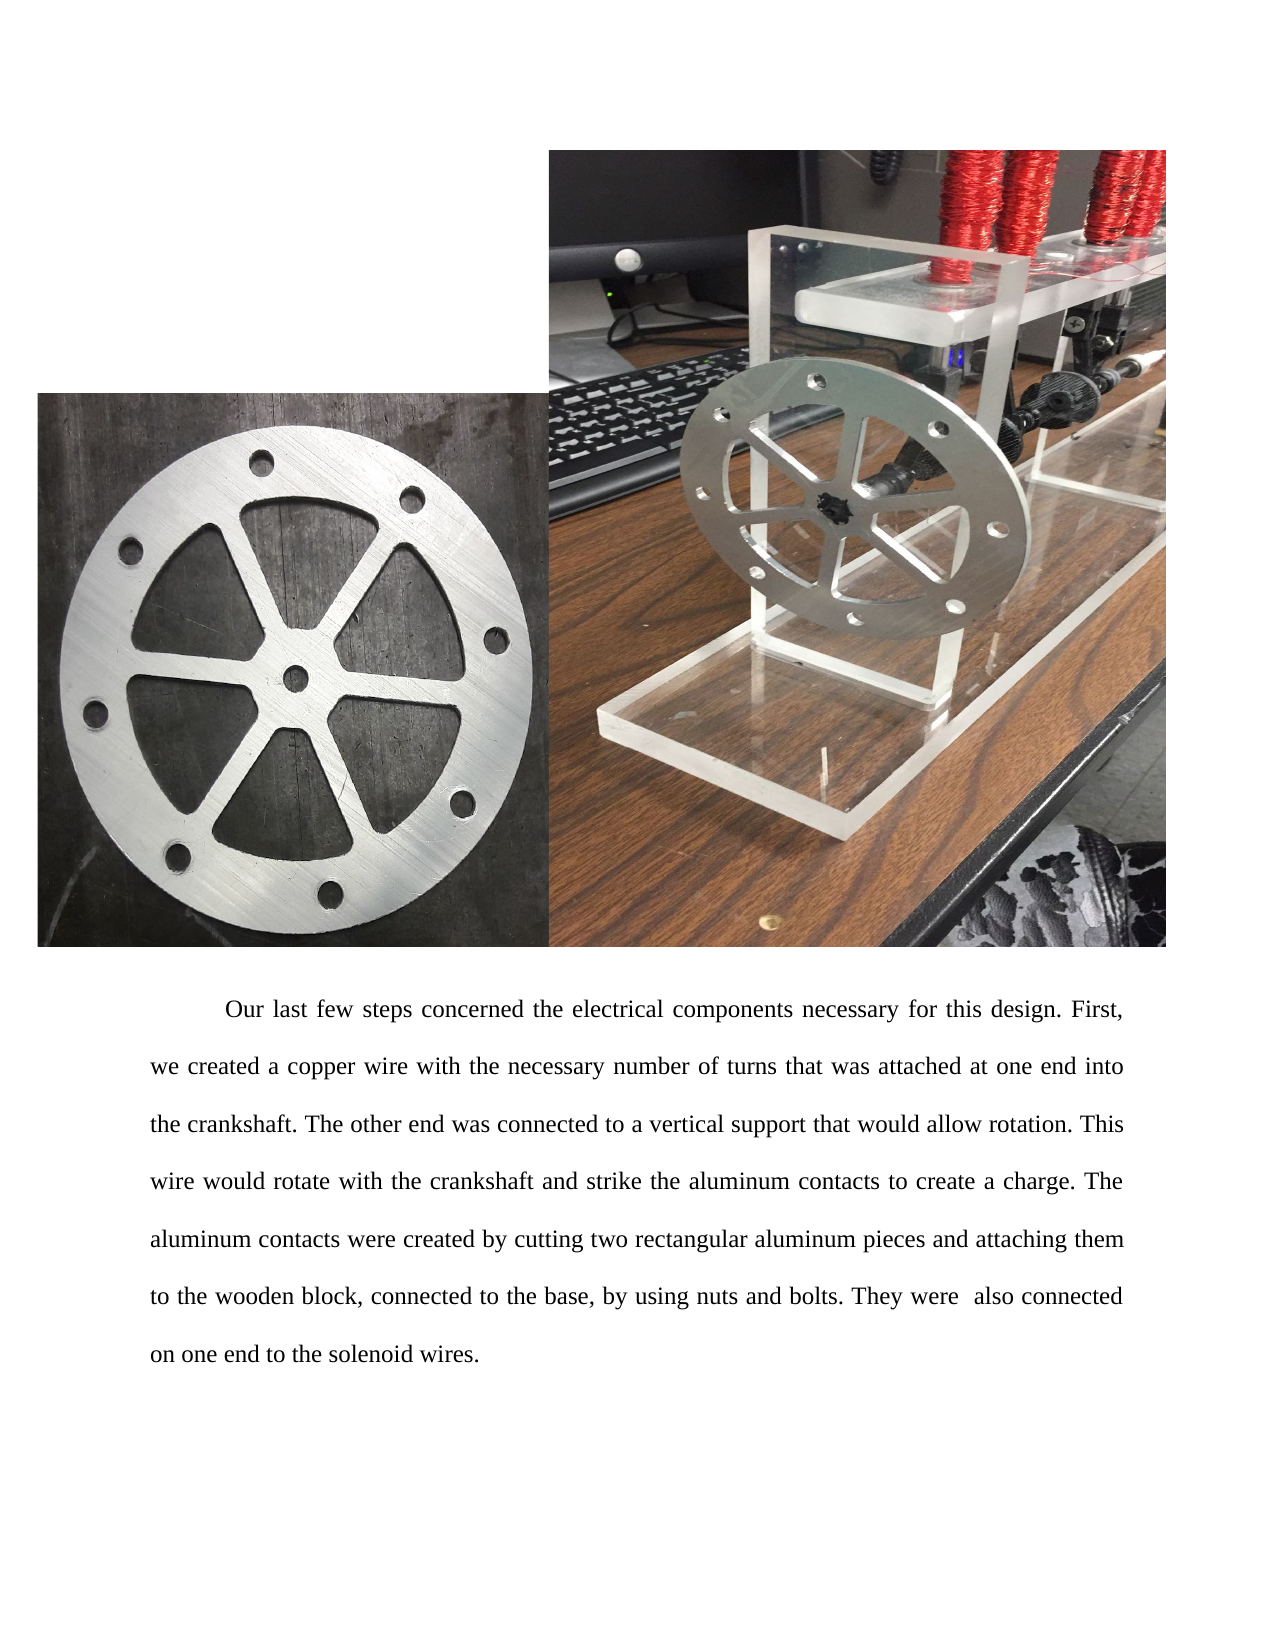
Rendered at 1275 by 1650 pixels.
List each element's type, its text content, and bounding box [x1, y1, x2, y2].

picture [37, 150, 1166, 947]
text Our last few steps concerned the electrical components necessary for this design. First, we created a copper wire with the necessary number of turns that was attached at one end into the crankshaft. The other end was connected to a vertical support that would allow rotation. This wire would rotate with the crankshaft and strike the aluminum contacts to create a charge. The aluminum contacts were created by cutting two rectangular aluminum pieces and attaching them to the wooden block, connected to the base, by using nuts and bolts. They were also connected on one end to the solenoid wires. [150, 994, 1125, 1367]
